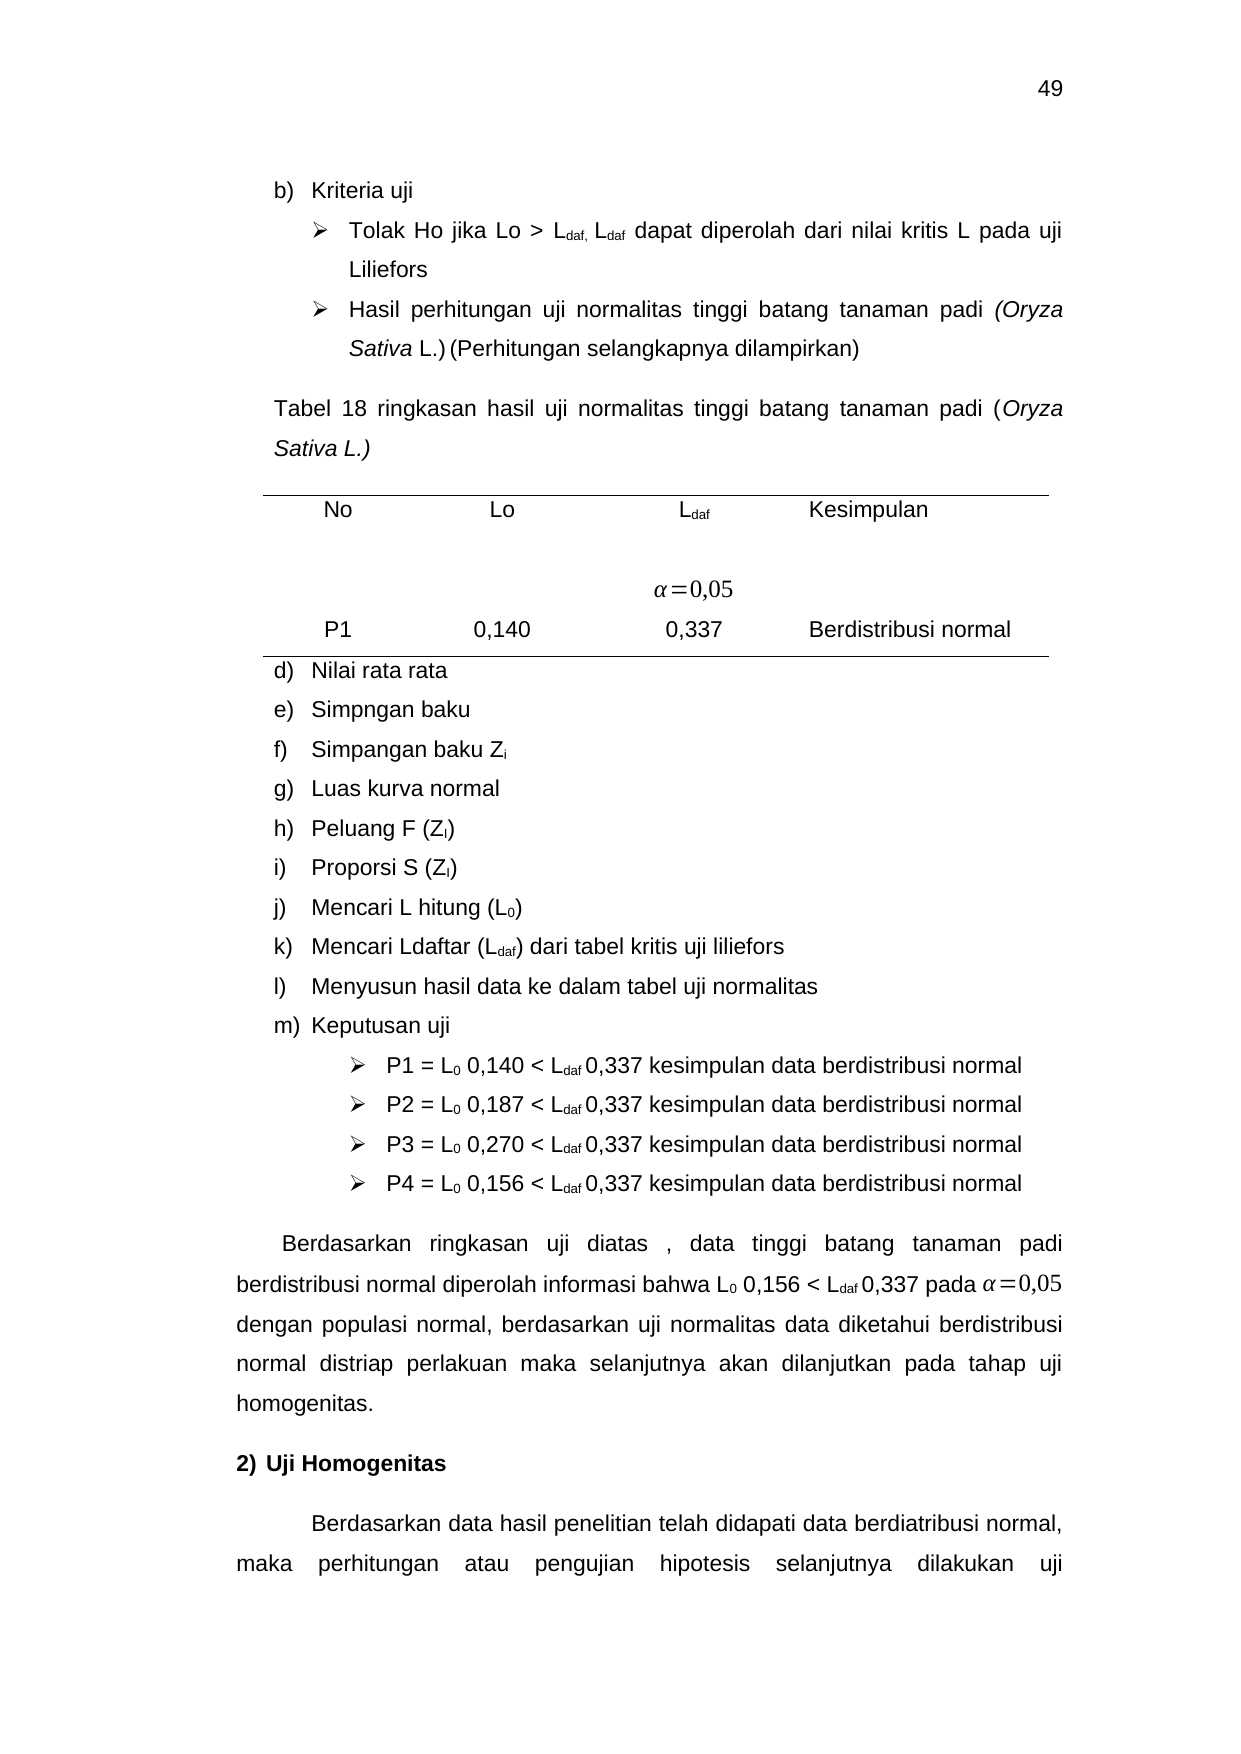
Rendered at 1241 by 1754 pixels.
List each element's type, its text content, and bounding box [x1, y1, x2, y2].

list Nilai rata rata [274, 657, 1063, 683]
list Uji Homogenitas [236, 1450, 1063, 1476]
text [236, 1510, 1063, 1576]
list P3 = L0 0,270 < Ldaf 0,337 kesimpulan data berdistribusi normal [349, 1131, 1063, 1157]
text Berdasarkan ringkasan uji diatas , data tinggi batang tanaman padi berdistribusi normal diperolah informasi bahwa L0 0,156 < Ldaf 0,337 pada dengan populasi normal, berdasarkan uji normalitas data diketahui berdistribusi normal distriap perlakuan maka selanjutnya akan dilanjutkan pada tahap uji homogenitas. [236, 1230, 1063, 1416]
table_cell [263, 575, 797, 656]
list Tolak Ho jika Lo > Ldaf, Ldaf dapat diperolah dari nilai kritis L pada uji Liliefors [311, 217, 1063, 282]
list Mencari Ldaftar (Ldaf) dari tabel kritis uji liliefors [274, 933, 1063, 959]
list Luas kurva normal [274, 775, 1063, 802]
list P2 = L0 0,187 < Ldaf 0,337 kesimpulan data berdistribusi normal [349, 1091, 1063, 1117]
list Mencari L hitung (L0) [274, 894, 1063, 920]
list Proporsi S (ZI) [274, 854, 1063, 881]
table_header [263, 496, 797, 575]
list Kriteria uji [274, 177, 1063, 203]
list P1 = L0 0,140 < Ldaf 0,337 kesimpulan data berdistribusi normal [349, 1052, 1063, 1078]
list Keputusan uji [274, 1012, 1063, 1038]
list Menyusun hasil data ke dalam tabel uji normalitas [274, 973, 1063, 999]
list P4 = L0 0,156 < Ldaf 0,337 kesimpulan data berdistribusi normal [349, 1170, 1063, 1196]
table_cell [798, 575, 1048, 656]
text Tabel 18 ringkasan hasil uji normalitas tinggi batang tanaman padi (Oryza Sativa L.) [274, 395, 1063, 461]
list Peluang F (ZI) [274, 815, 1063, 841]
list Hasil perhitungan uji normalitas tinggi batang tanaman padi (Oryza Sativa L.) (Perhitungan selangkapnya dilampirkan) [311, 296, 1063, 361]
list Simpngan baku [274, 696, 1063, 723]
list Simpangan baku Zi [274, 736, 1063, 762]
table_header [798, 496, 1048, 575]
